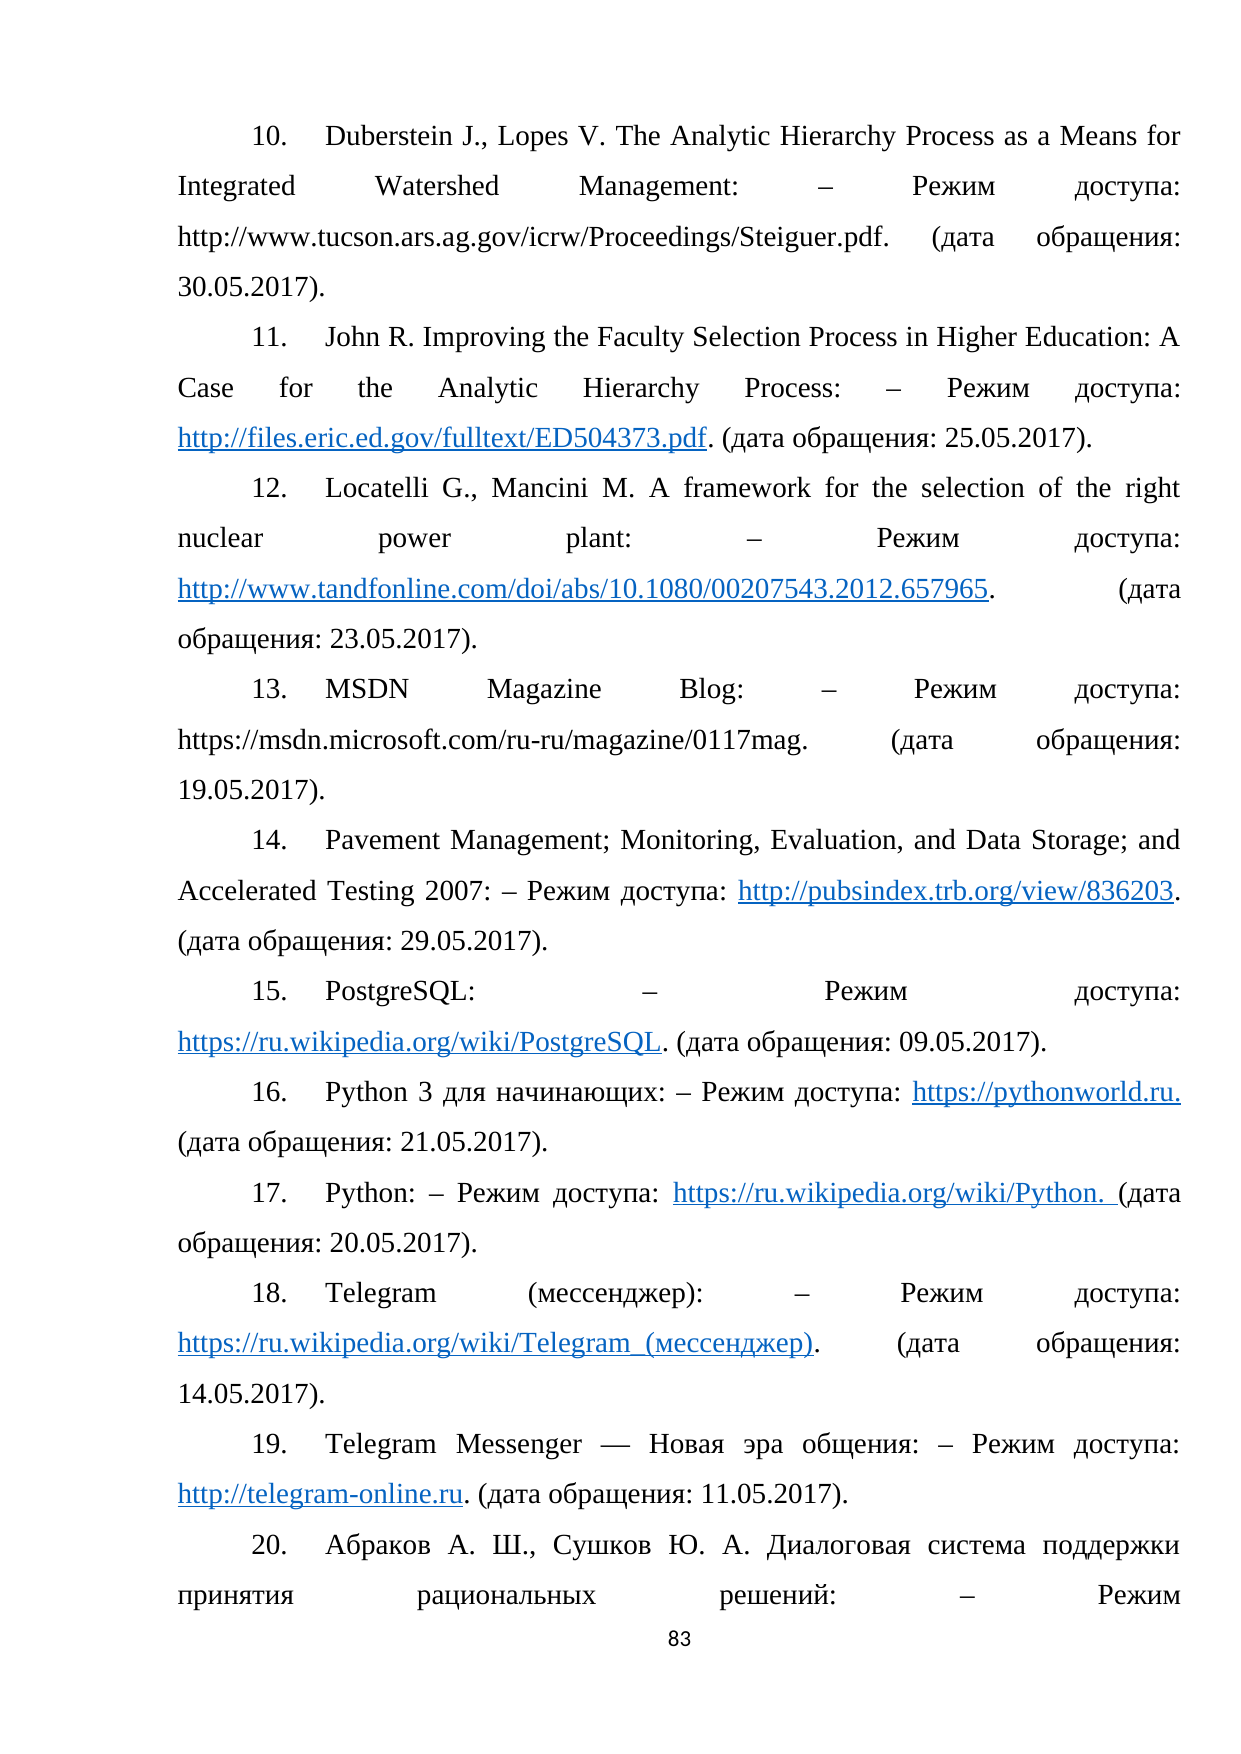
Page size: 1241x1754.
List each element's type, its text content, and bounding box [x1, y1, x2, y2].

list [177, 1527, 1181, 1611]
list Duberstein J., Lopes V. The Analytic Hierarchy Process as a Means for Integrated Watershed Management: – Режим доступа: http://www.tucson.ars.ag.gov/icrw/Proceedings/Steiguer.pdf. (дата обращения: 30.05.2017). [177, 118, 1181, 303]
list Telegram (мессенджер): – Режим доступа: https://ru.wikipedia.org/wiki/Telegram_(мессенджер). (дата обращения: 14.05.2017). [177, 1275, 1181, 1409]
list Telegram Messenger — Новая эра общения: – Режим доступа: http://telegram-online.ru. (дата обращения: 11.05.2017). [177, 1426, 1181, 1510]
list Python 3 для начинающих: – Режим доступа: https://pythonworld.ru. (дата обращения: 21.05.2017). [177, 1074, 1181, 1158]
list MSDN Magazine Blog: – Режим доступа: https://msdn.microsoft.com/ru-ru/magazine/0117mag. (дата обращения: 19.05.2017). [177, 672, 1181, 806]
list Python: – Режим доступа: https://ru.wikipedia.org/wiki/Python. (дата обращения: 20.05.2017). [177, 1175, 1181, 1258]
list Pavement Management; Monitoring, Evaluation, and Data Storage; and Accelerated Testing 2007: – Режим доступа: http://pubsindex.trb.org/view/836203. (дата обращения: 29.05.2017). [177, 822, 1181, 957]
list Locatelli G., Mancini M. A framework for the selection of the right nuclear power plant: – Режим доступа: http://www.tandfonline.com/doi/abs/10.1080/00207543.2012.657965. (дата обращения: 23.05.2017). [177, 470, 1181, 655]
list PostgreSQL: – Режим доступа: https://ru.wikipedia.org/wiki/PostgreSQL. (дата обращения: 09.05.2017). [177, 973, 1181, 1057]
list John R. Improving the Faculty Selection Process in Higher Education: A Case for the Analytic Hierarchy Process: – Режим доступа: http://files.eric.ed.gov/fulltext/ED504373.pdf. (дата обращения: 25.05.2017). [177, 319, 1181, 453]
